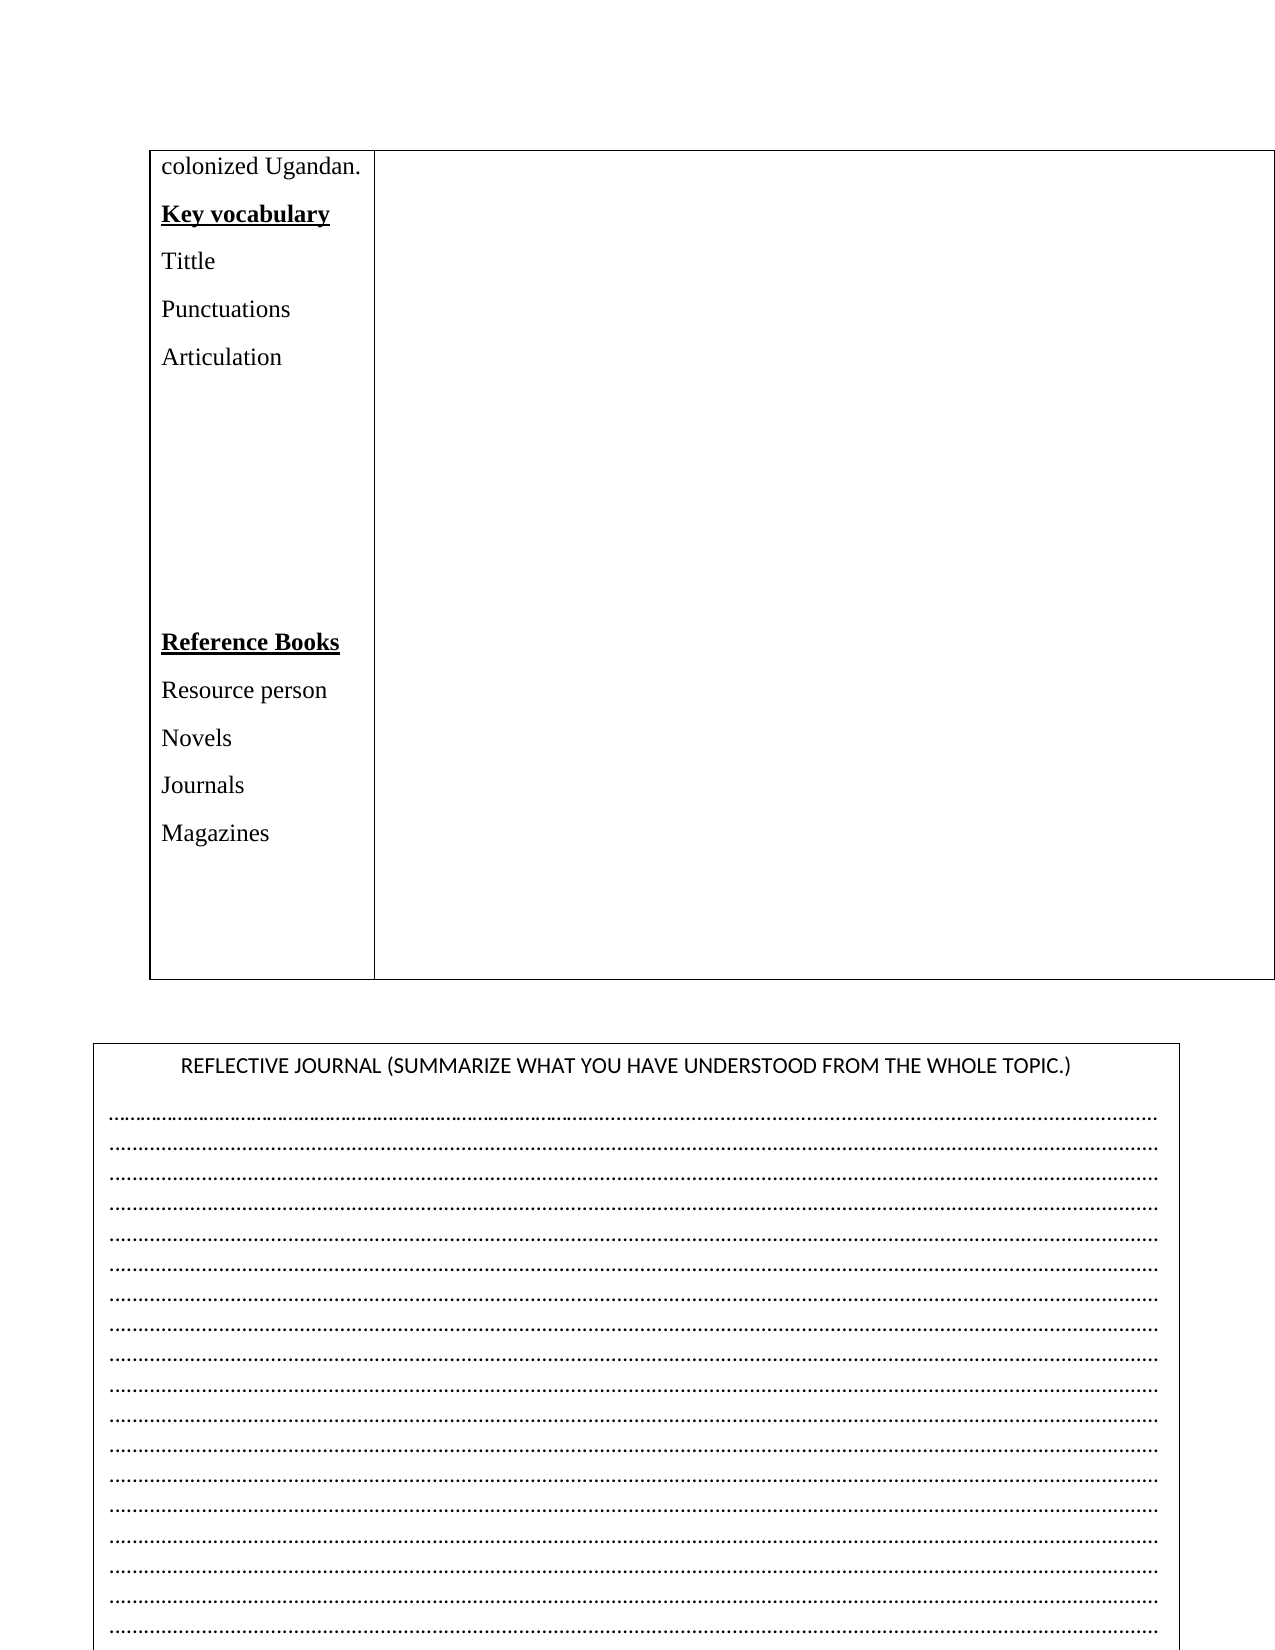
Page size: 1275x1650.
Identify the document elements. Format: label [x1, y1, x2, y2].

table_cell [375, 151, 1274, 979]
